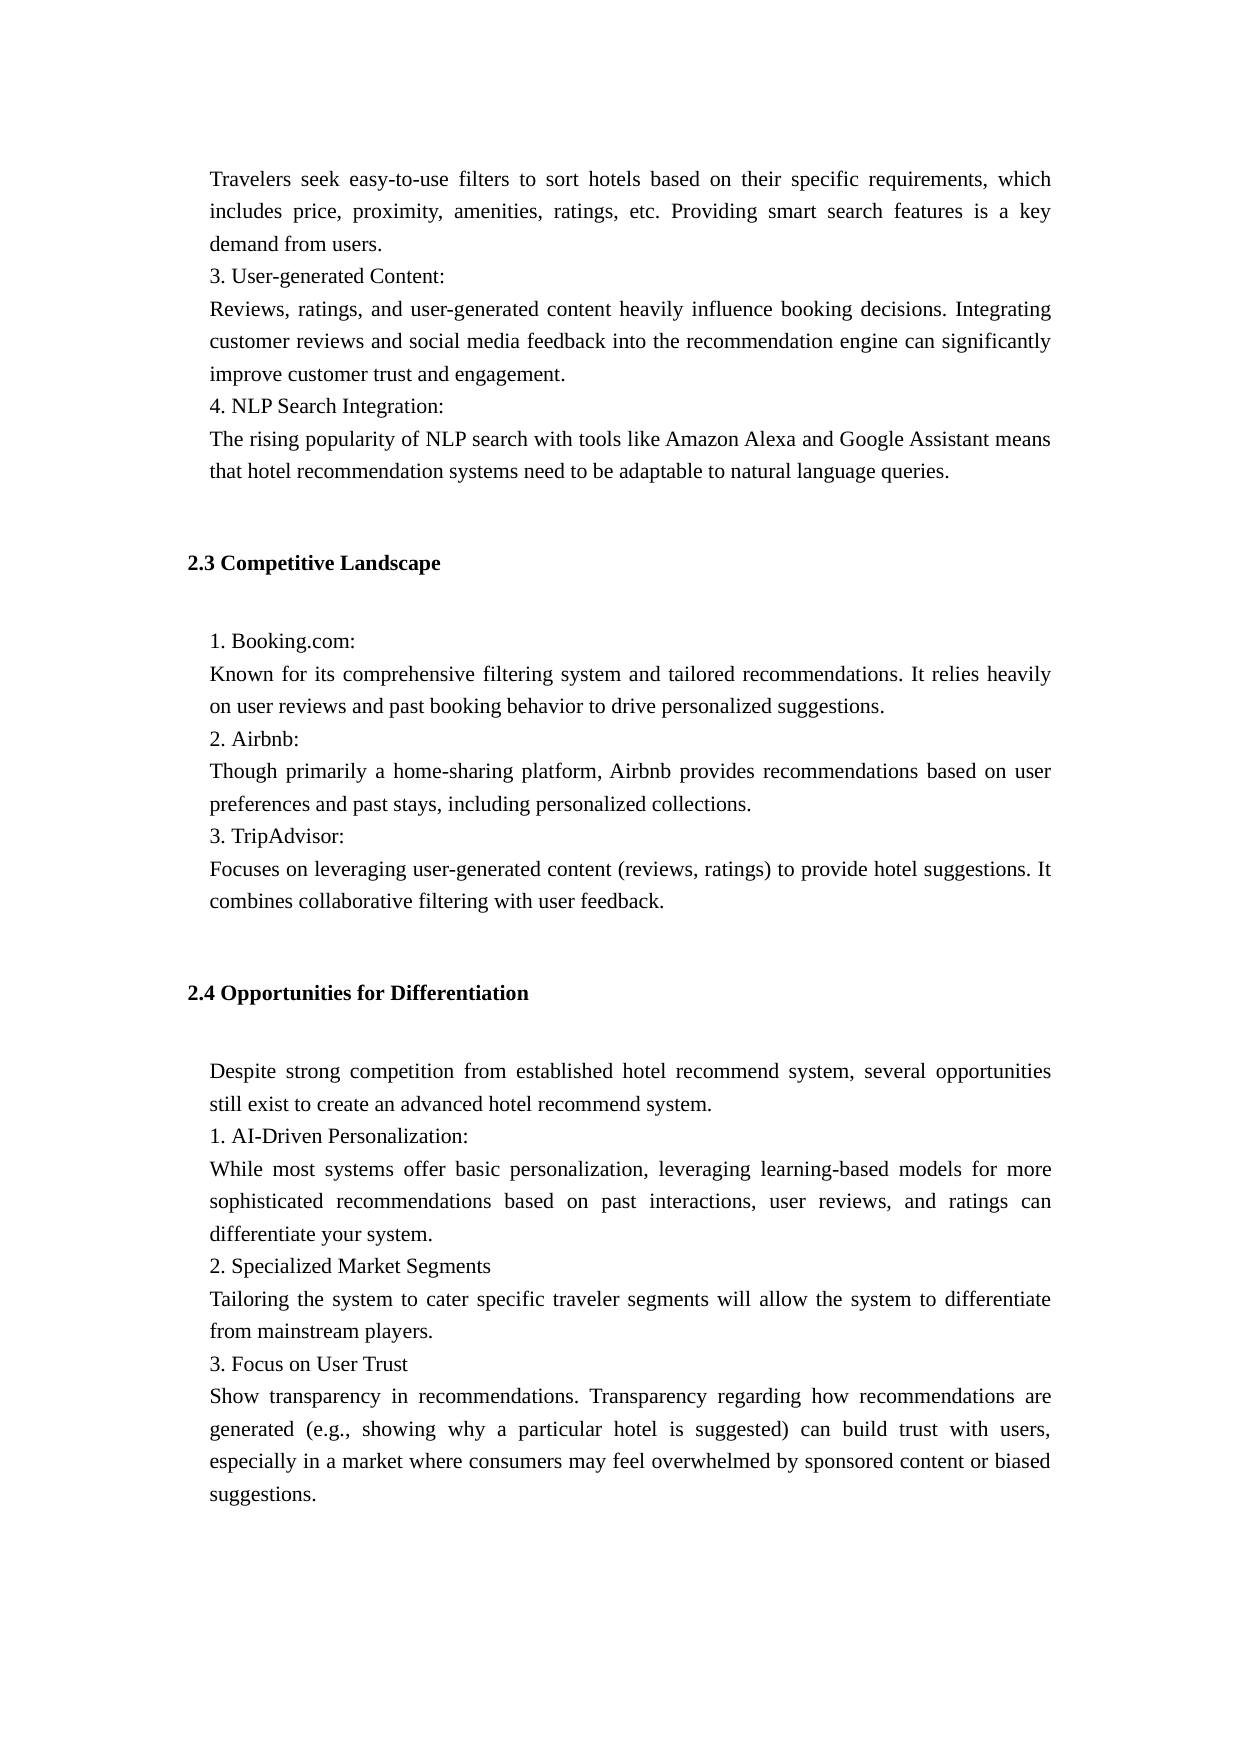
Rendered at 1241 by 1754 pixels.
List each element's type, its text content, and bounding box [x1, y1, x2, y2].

text Focuses on leveraging user-generated content (reviews, ratings) to provide hotel suggestions. It combines collaborative filtering with user feedback. [209, 852, 1053, 917]
list Booking.com: [209, 624, 1053, 657]
text Travelers seek easy-to-use filters to sort hotels based on their specific requirements, which includes price, proximity, amenities, ratings, etc. Providing smart search features is a key demand from users. [209, 162, 1053, 259]
subtitle 2.4 Opportunities for Differentiation [187, 977, 1053, 1009]
list Focus on User Trust [209, 1347, 1053, 1379]
text The rising popularity of NLP search with tools like Amazon Alexa and Google Assistant means that hotel recommendation systems need to be adaptable to natural language queries. [209, 422, 1053, 487]
list Specialized Market Segments [209, 1249, 1053, 1282]
text Known for its comprehensive filtering system and tailored recommendations. It relies heavily on user reviews and past booking behavior to drive personalized suggestions. [209, 657, 1053, 722]
list Airbnb: [209, 722, 1053, 754]
text Show transparency in recommendations. Transparency regarding how recommendations are generated (e.g., showing why a particular hotel is suggested) can build trust with users, especially in a market where consumers may feel overwhelmed by sponsored content or biased suggestions. [209, 1379, 1053, 1509]
text Reviews, ratings, and user-generated content heavily influence booking decisions. Integrating customer reviews and social media feedback into the recommendation engine can significantly improve customer trust and engagement. [209, 292, 1053, 389]
text While most systems offer basic personalization, leveraging learning-based models for more sophisticated recommendations based on past interactions, user reviews, and ratings can differentiate your system. [209, 1152, 1053, 1249]
subtitle 2.3 Competitive Landscape [187, 547, 1053, 579]
list TripAdvisor: [209, 819, 1053, 852]
list AI-Driven Personalization: [209, 1119, 1053, 1152]
list User-generated Content: [209, 259, 1053, 292]
list NLP Search Integration: [209, 389, 1053, 422]
text Despite strong competition from established hotel recommend system, several opportunities still exist to create an advanced hotel recommend system. [209, 1054, 1053, 1119]
text Though primarily a home-sharing platform, Airbnb provides recommendations based on user preferences and past stays, including personalized collections. [209, 754, 1053, 819]
text Tailoring the system to cater specific traveler segments will allow the system to differentiate from mainstream players. [209, 1282, 1053, 1347]
